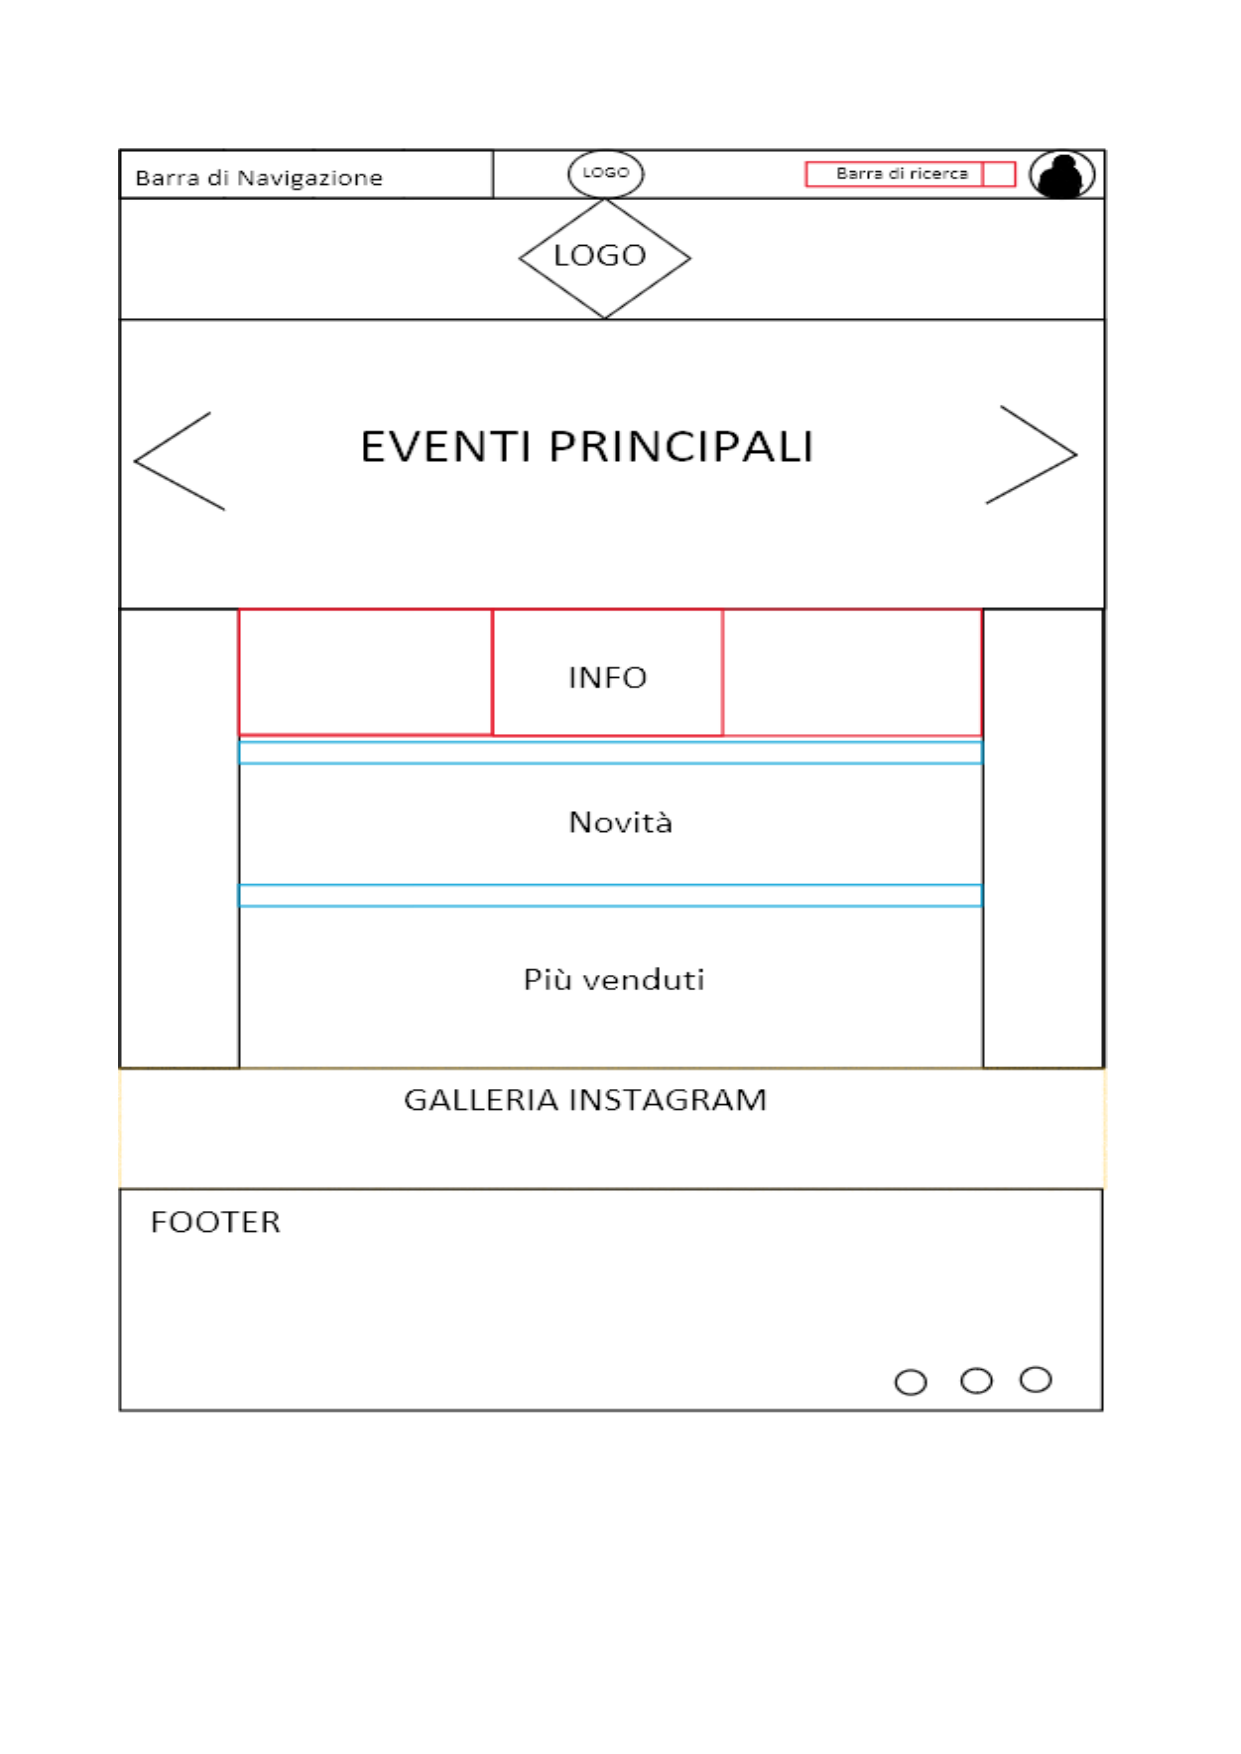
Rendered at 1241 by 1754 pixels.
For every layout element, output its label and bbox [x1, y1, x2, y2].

picture [118, 147, 1108, 1414]
